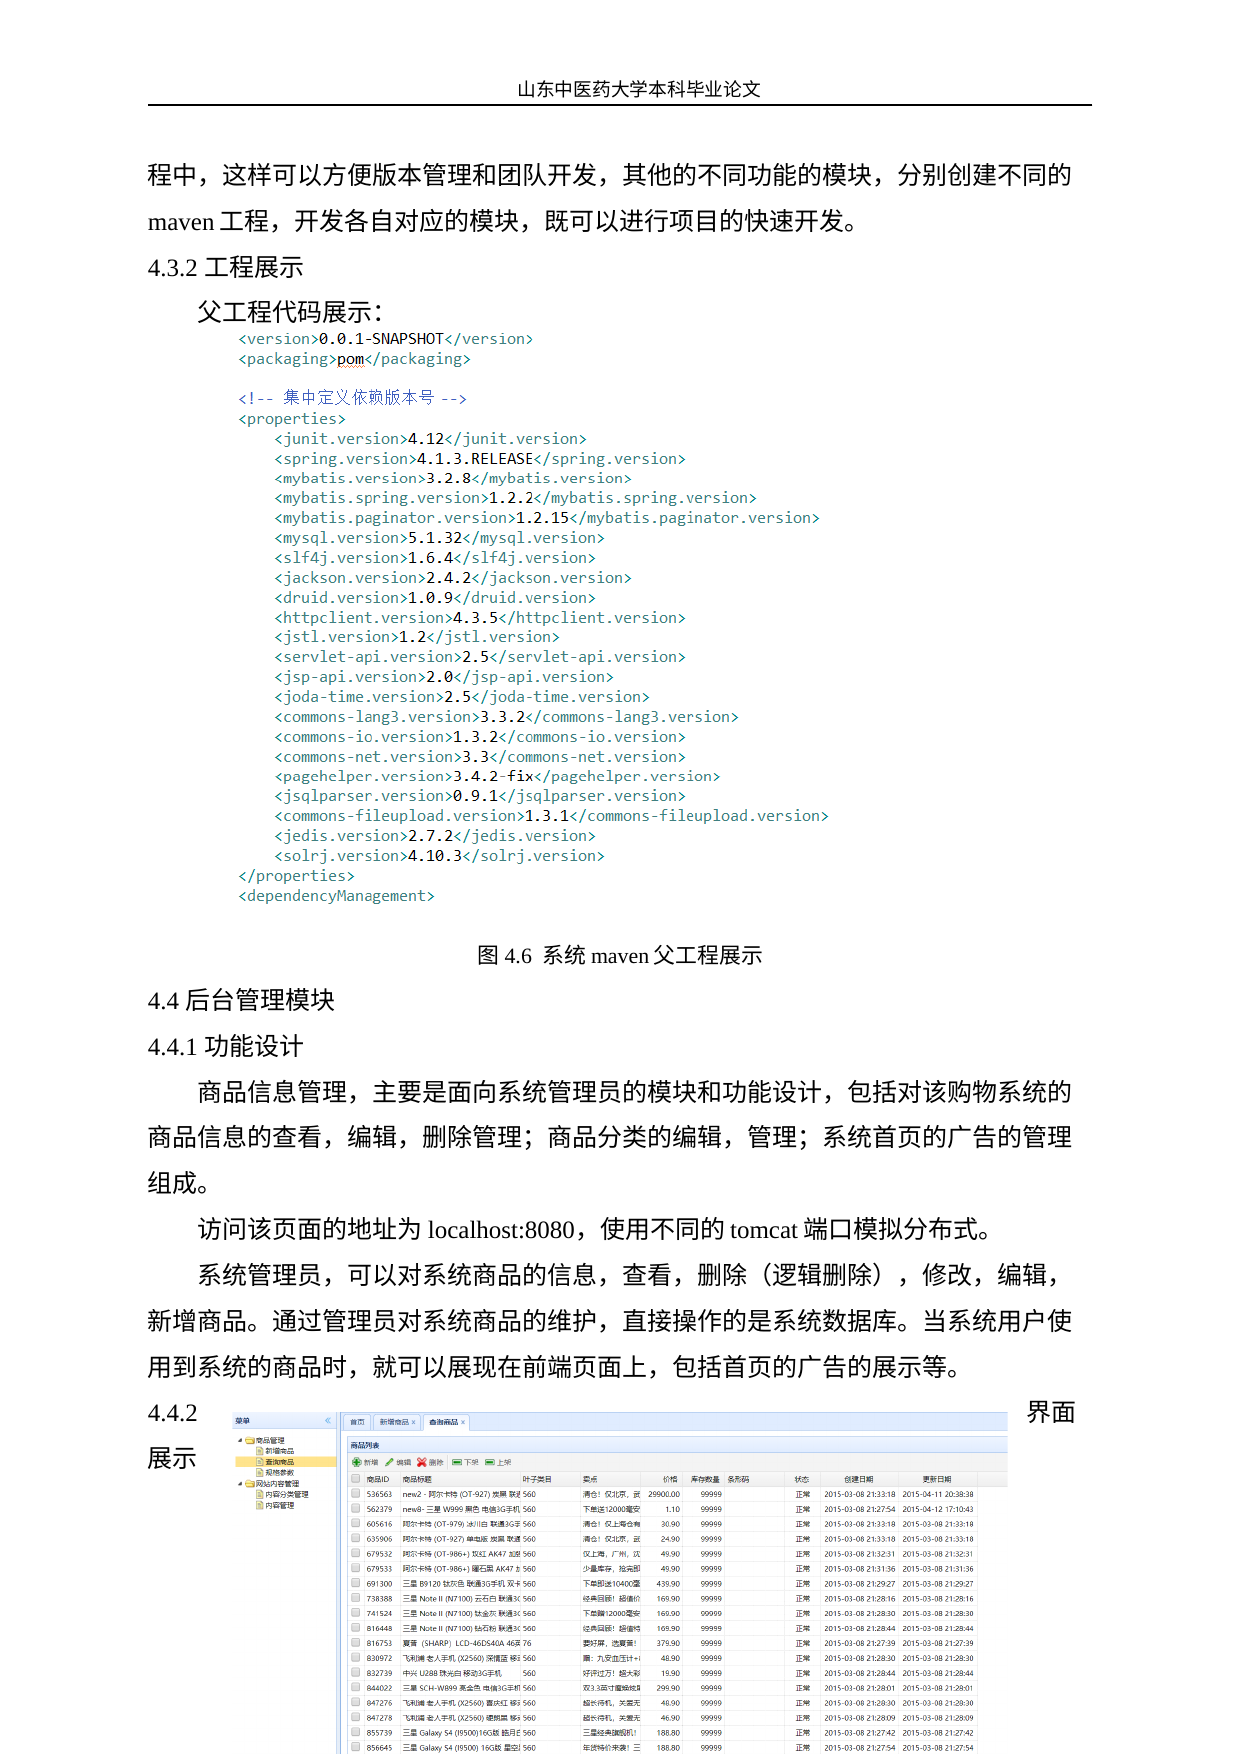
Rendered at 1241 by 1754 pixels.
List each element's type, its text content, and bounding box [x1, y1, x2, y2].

subtitle 功能设计 [148, 1018, 1092, 1064]
subtitle 后台管理模块 [148, 973, 1092, 1018]
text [148, 148, 1092, 239]
text 访问该页面的地址为localhost:8080，使用不同的tomcat端口模拟分布式。 [148, 1202, 1092, 1248]
picture [211, 333, 1012, 924]
text 图 4.6 系统maven父工程展示 [148, 927, 1092, 973]
picture [232, 1412, 1008, 1754]
text 商品信息管理，主要是面向系统管理员的模块和功能设计，包括对该购物系统的商品信息的查看，编辑，删除管理；商品分类的编辑，管理；系统首页的广告的管理组成。 [148, 1064, 1092, 1202]
text 父工程代码展示： [148, 285, 1092, 331]
subtitle 工程展示 [148, 239, 1092, 285]
subtitle 界面展示 [148, 1385, 1092, 1477]
text 系统管理员，可以对系统商品的信息，查看，删除（逻辑删除），修改，编辑，新增商品。通过管理员对系统商品的维护，直接操作的是系统数据库。当系统用户使用到系统的商品时，就可以展现在前端页面上，包括首页的广告的展示等。 [148, 1248, 1092, 1385]
